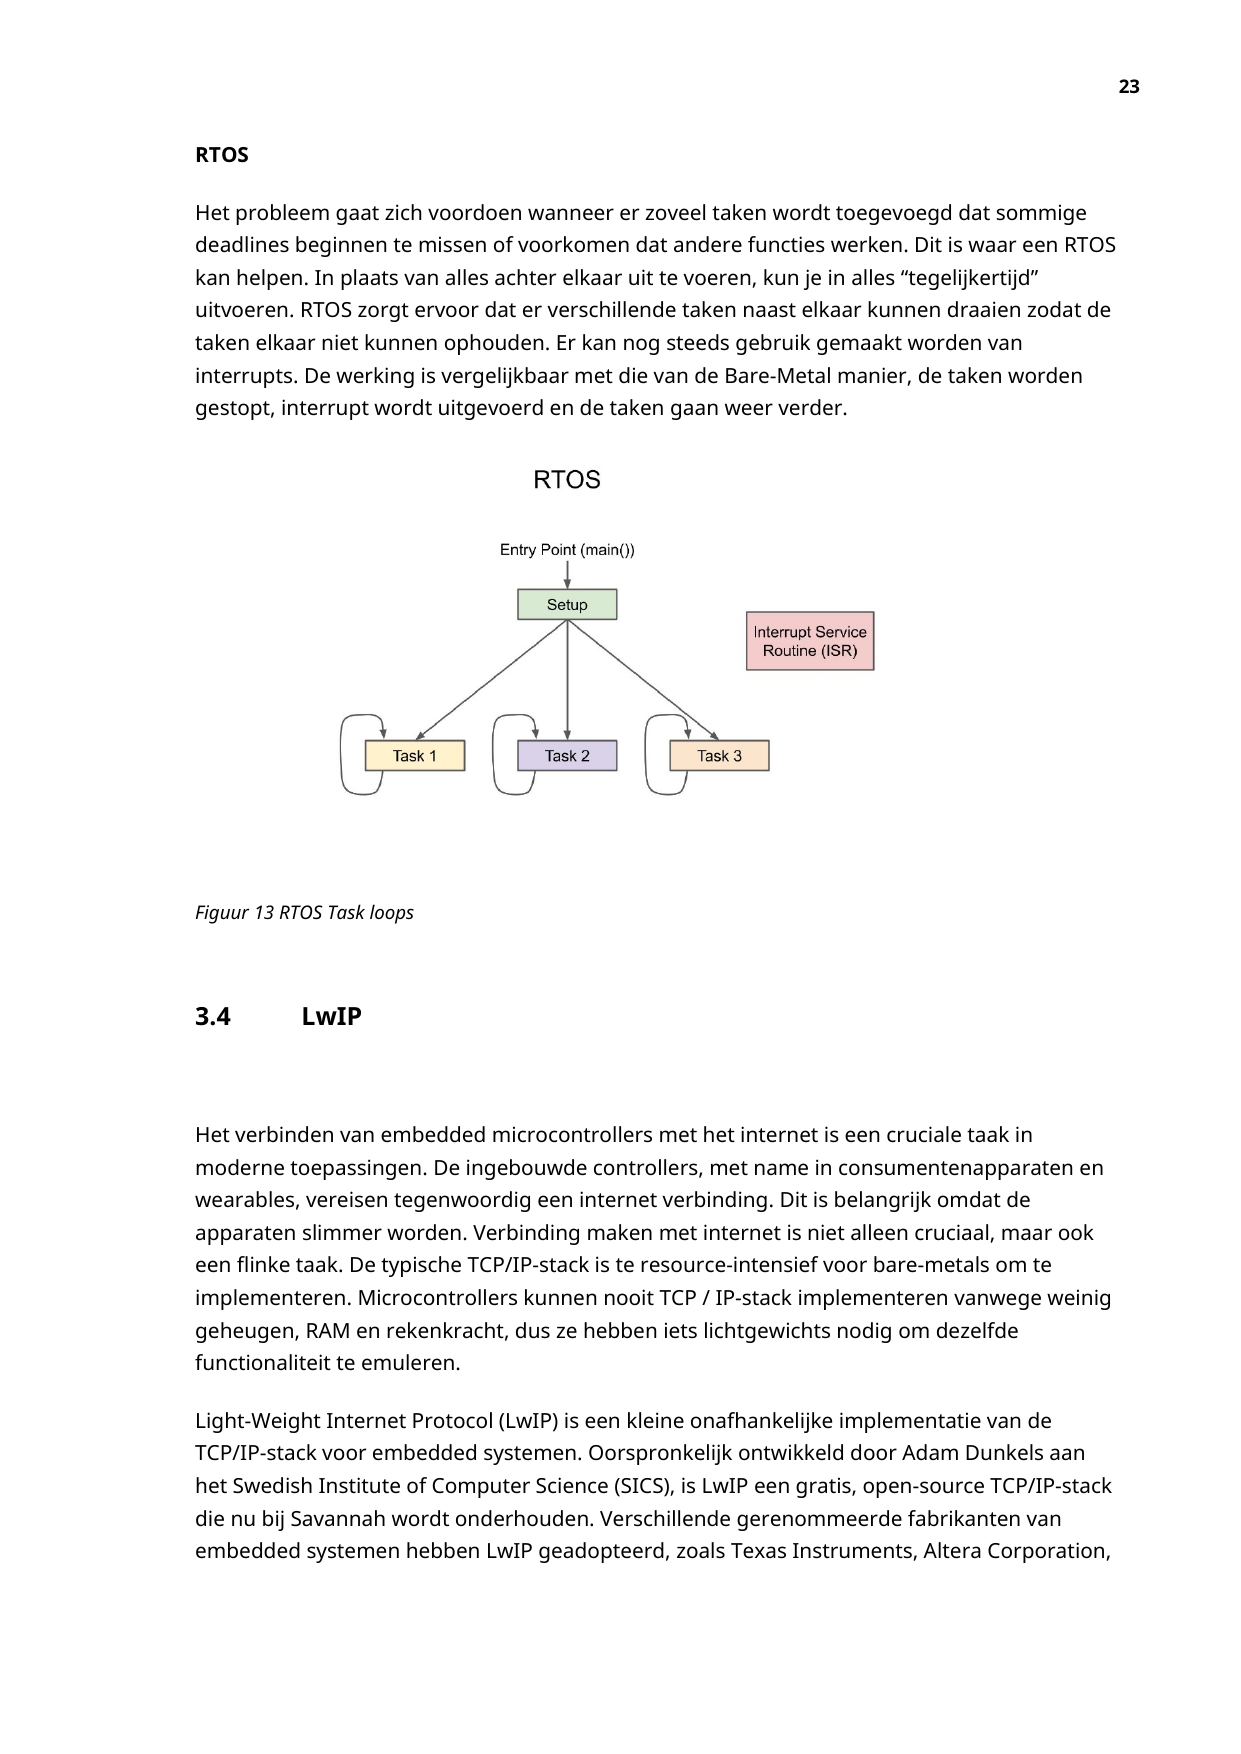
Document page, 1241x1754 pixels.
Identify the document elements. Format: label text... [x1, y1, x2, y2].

text Het verbinden van embedded microcontrollers met het internet is een cruciale taak in moderne toepassingen. De ingebouwde controllers, met name in consumentenapparaten en wearables, vereisen tegenwoordig een internet verbinding. Dit is belangrijk omdat de apparaten slimmer worden. Verbinding maken met internet is niet alleen cruciaal, maar ook een flinke taak. De typische TCP/IP-stack is te resource-intensief voor bare-metals om te implementeren. Microcontrollers kunnen nooit TCP / IP-stack implementeren vanwege weinig geheugen, RAM en rekenkracht, dus ze hebben iets lichtgewichts nodig om dezelfde functionaliteit te emuleren. [195, 1120, 1122, 1377]
text Het probleem gaat zich voordoen wanneer er zoveel taken wordt toegevoegd dat sommige deadlines beginnen te missen of voorkomen dat andere functies werken. Dit is waar een RTOS kan helpen. In plaats van alles achter elkaar uit te voeren, kun je in alles “tegelijkertijd” uitvoeren. RTOS zorgt ervoor dat er verschillende taken naast elkaar kunnen draaien zodat de taken elkaar niet kunnen ophouden. Er kan nog steeds gebruik gemaakt worden van interrupts. De werking is vergelijkbaar met die van de Bare-Metal manier, de taken worden gestopt, interrupt wordt uitgevoerd en de taken gaan weer verder. [195, 198, 1122, 422]
picture [194, 451, 940, 870]
subtitle LwIP [195, 998, 1122, 1032]
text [195, 1406, 1122, 1565]
text RTOS [195, 140, 1122, 168]
